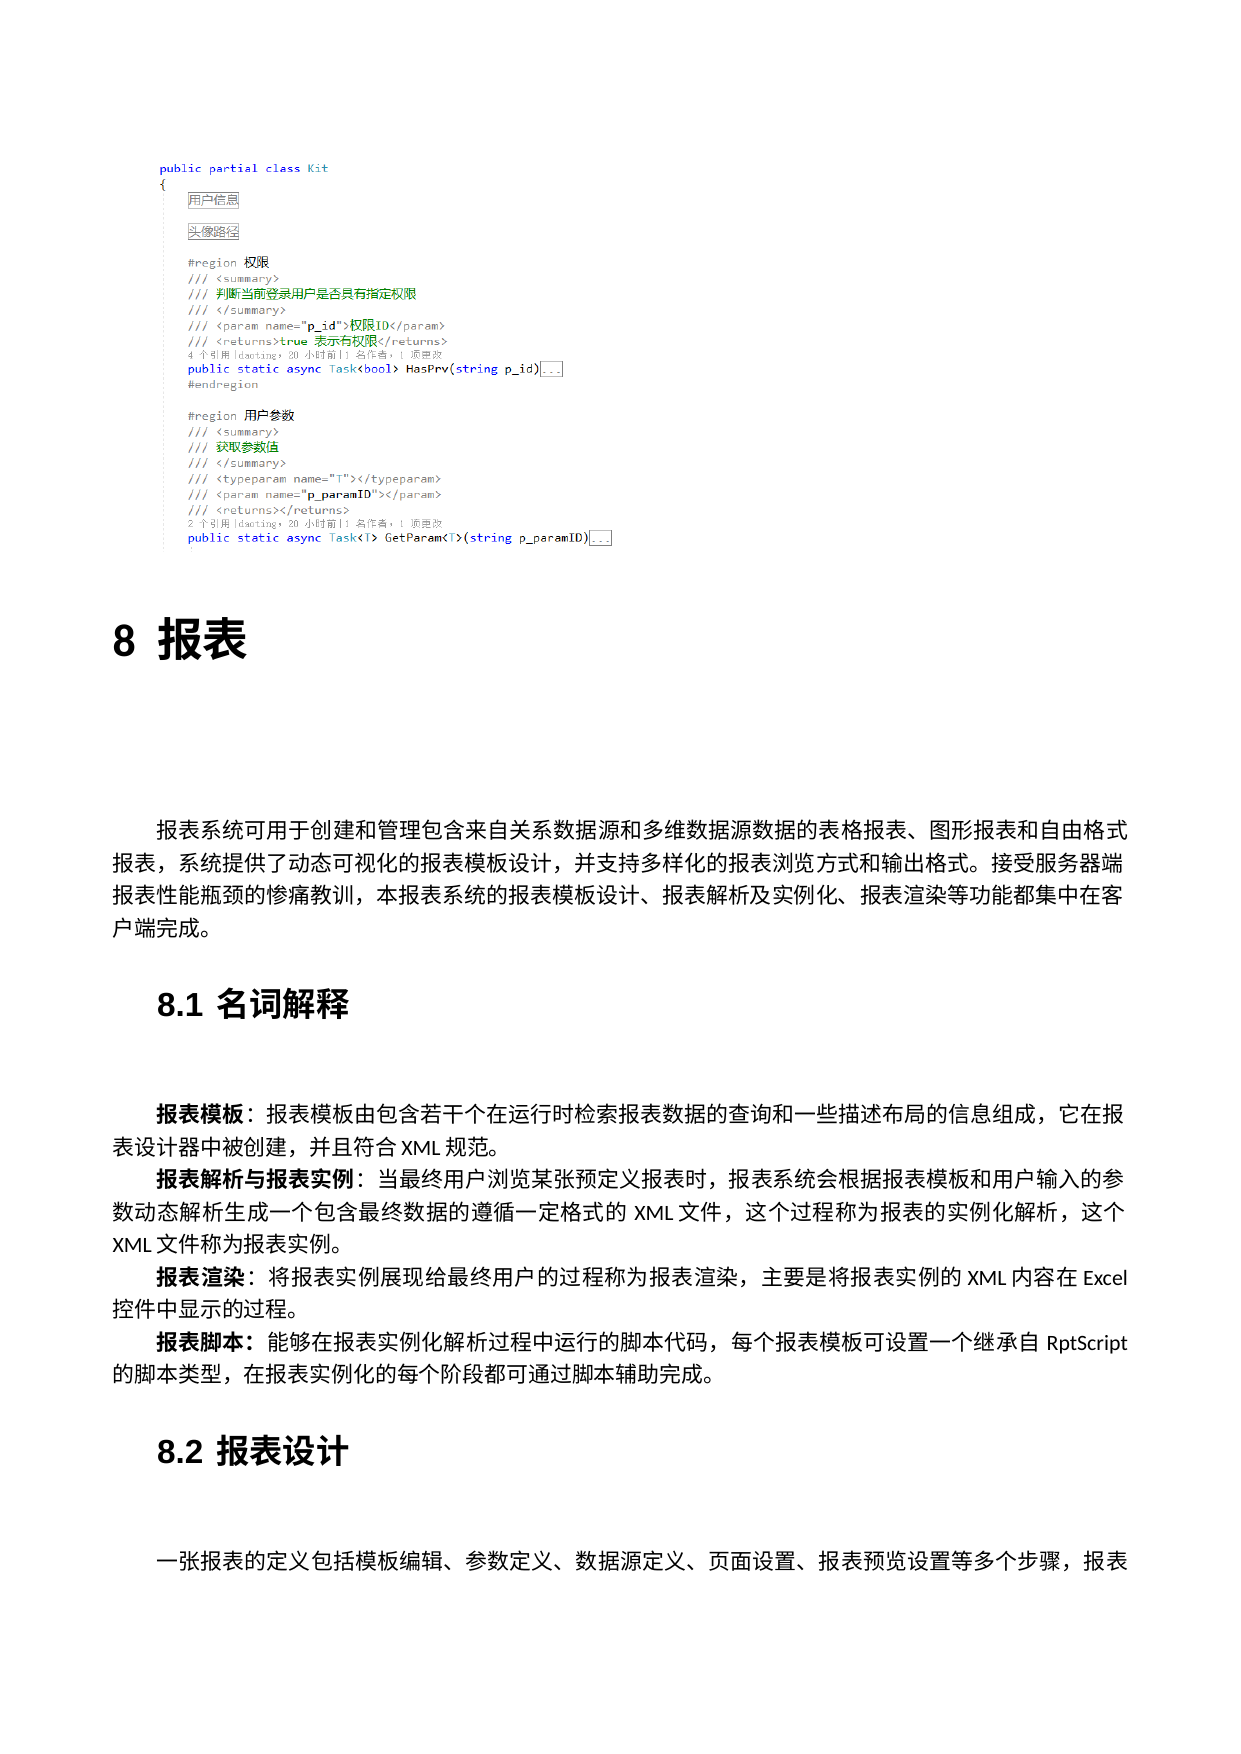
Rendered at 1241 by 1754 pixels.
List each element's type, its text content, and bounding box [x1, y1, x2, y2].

subtitle 名词解释 [157, 970, 1128, 1035]
text 报表渲染：将报表实例展现给最终用户的过程称为报表渲染，主要是将报表实例的XML内容在Excel控件中显示的过程。 [112, 1259, 1128, 1324]
text 报表解析与报表实例：当最终用户浏览某张预定义报表时，报表系统会根据报表模板和用户输入的参数动态解析生成一个包含最终数据的遵循一定格式的XML文件，这个过程称为报表的实例化解析，这个XML文件称为报表实例。 [112, 1162, 1128, 1259]
text 报表脚本：能够在报表实例化解析过程中运行的脚本代码，每个报表模板可设置一个继承自RptScript的脚本类型，在报表实例化的每个阶段都可通过脚本辅助完成。 [112, 1324, 1128, 1389]
subtitle 报表 [112, 587, 1128, 685]
subtitle 报表设计 [157, 1417, 1128, 1482]
text 报表系统可用于创建和管理包含来自关系数据源和多维数据源数据的表格报表、图形报表和自由格式报表，系统提供了动态可视化的报表模板设计，并支持多样化的报表浏览方式和输出格式。接受服务器端报表性能瓶颈的惨痛教训，本报表系统的报表模板设计、报表解析及实例化、报表渲染等功能都集中在客户端完成。 [112, 813, 1128, 943]
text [112, 1544, 1128, 1576]
picture [156, 162, 625, 552]
text 报表模板：报表模板由包含若干个在运行时检索报表数据的查询和一些描述布局的信息组成，它在报表设计器中被创建，并且符合XML规范。 [112, 1097, 1128, 1162]
